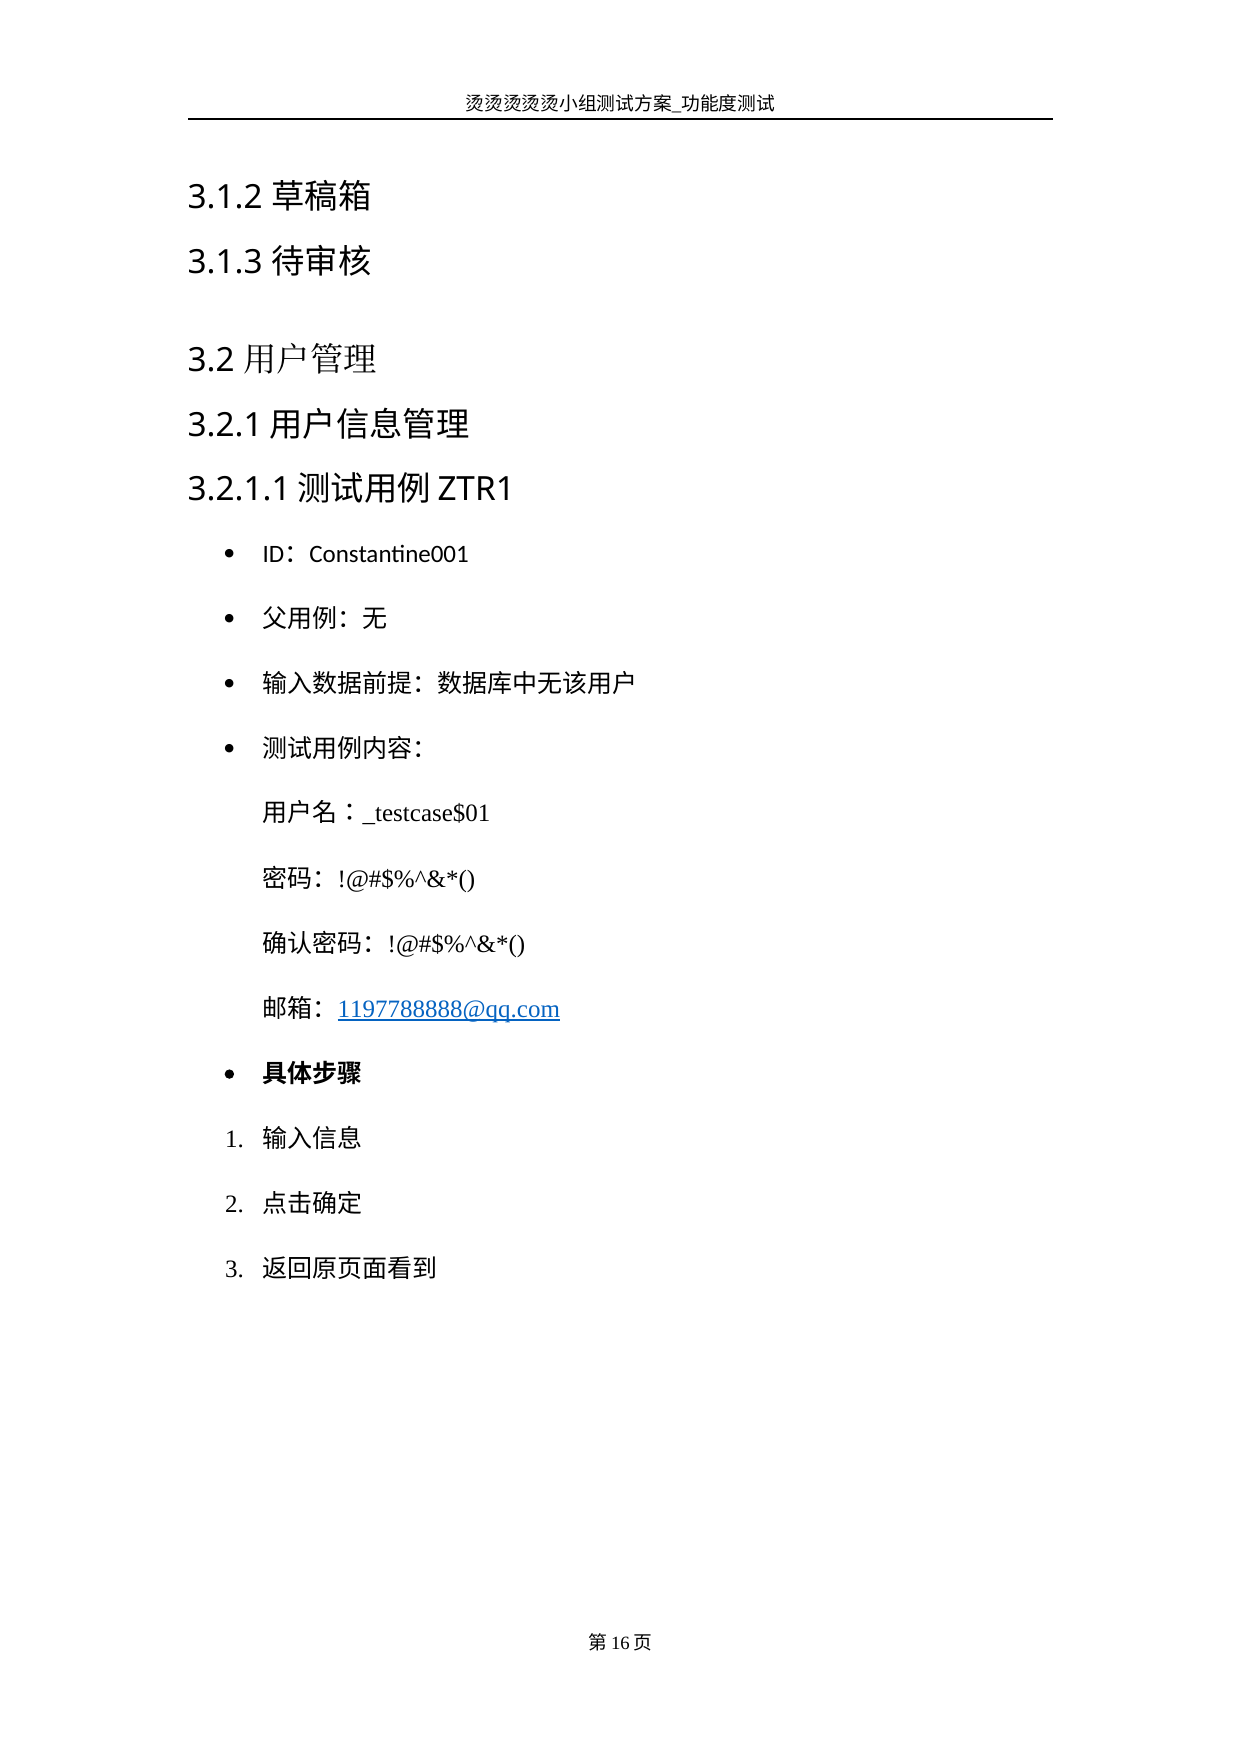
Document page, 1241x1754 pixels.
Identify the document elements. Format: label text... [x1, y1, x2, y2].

list 输入数据前提：数据库中无该用户 [225, 649, 1053, 714]
subtitle 3.2 用户管理 [187, 324, 1053, 389]
list ID：Constantine001 [225, 519, 1053, 584]
list 父用例：无 [225, 584, 1053, 649]
text 密码：!@#$%^&*() [187, 844, 1053, 909]
list 测试用例内容： [225, 714, 1053, 779]
text 邮箱：1197788888@qq.com [187, 974, 1053, 1039]
subtitle 3.2.1用户信息管理 [187, 389, 1053, 454]
list 返回原页面看到 [225, 1234, 1053, 1299]
list 点击确定 [225, 1169, 1053, 1234]
subtitle 3.1.3 待审核 [187, 227, 1053, 292]
list 具体步骤 [225, 1039, 1053, 1104]
subtitle 3.2.1.1测试用例ZTR1 [187, 454, 1053, 519]
list 输入信息 [225, 1104, 1053, 1169]
text 确认密码：!@#$%^&*() [187, 909, 1053, 974]
text 用户名：_testcase$01 [187, 779, 1053, 844]
subtitle 3.1.2 草稿箱 [187, 162, 1053, 227]
